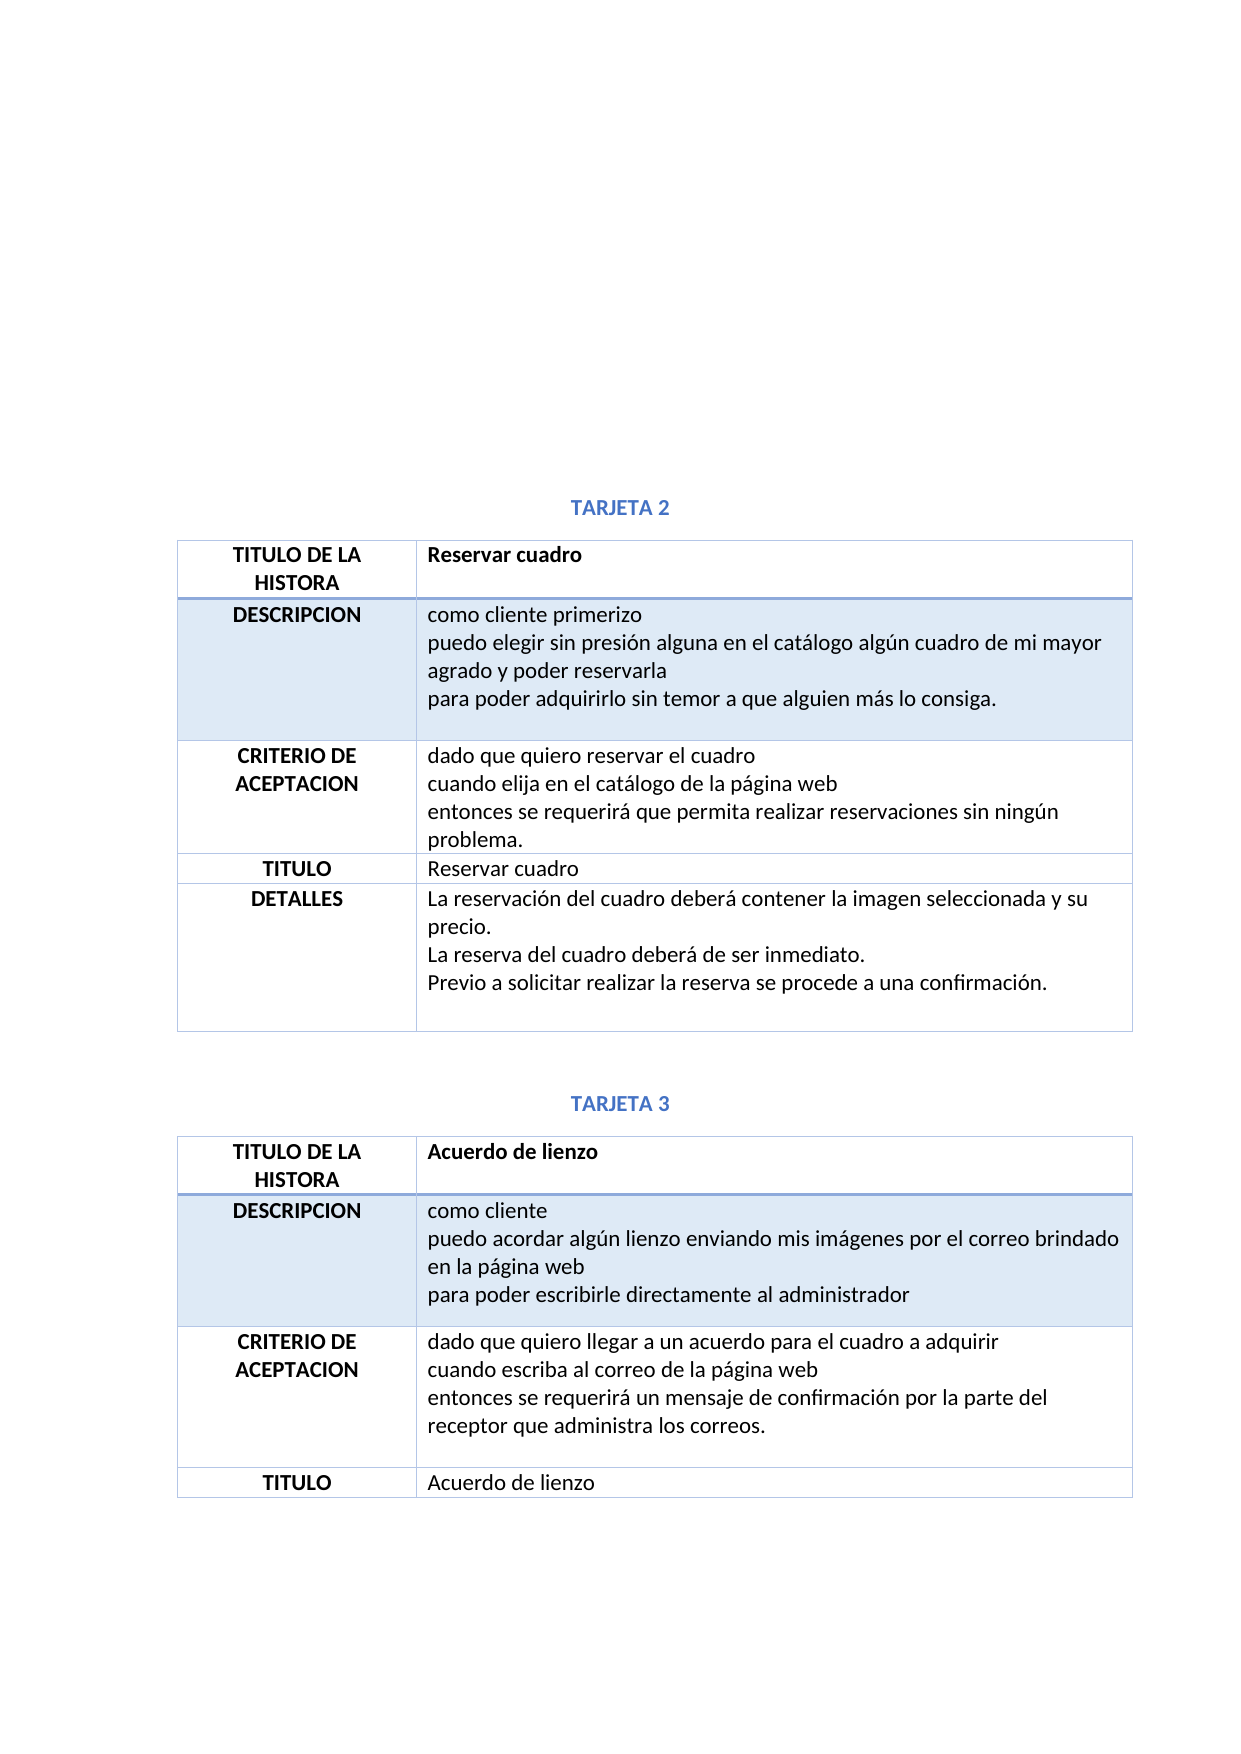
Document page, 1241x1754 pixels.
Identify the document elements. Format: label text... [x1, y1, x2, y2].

text TARJETA 2 [177, 493, 1063, 521]
table_header TITULO DE LA HISTORA [178, 541, 416, 597]
table_cell TITULO [178, 1468, 416, 1497]
table_cell dado que quiero llegar a un acuerdo para el cuadro a adquirir cuando escriba al correo de la página web entonces se requerirá un mensaje de confirmación por la parte del receptor que administra los correos. [417, 1327, 1132, 1467]
table_cell Reservar cuadro [417, 854, 1132, 883]
table_cell DESCRIPCION [178, 1196, 416, 1326]
table_header Acuerdo de lienzo [417, 1137, 1132, 1193]
table_cell DETALLES [178, 884, 416, 1031]
text TARJETA 3 [177, 1089, 1063, 1117]
table_header Reservar cuadro [417, 541, 1132, 597]
table_header TITULO DE LA HISTORA [178, 1137, 416, 1193]
table_cell como cliente puedo acordar algún lienzo enviando mis imágenes por el correo brindado en la página web para poder escribirle directamente al administrador [417, 1196, 1132, 1326]
table_cell TITULO [178, 854, 416, 883]
table_cell como cliente primerizo puedo elegir sin presión alguna en el catálogo algún cuadro de mi mayor agrado y poder reservarla para poder adquirirlo sin temor a que alguien más lo consiga. [417, 600, 1132, 740]
table_cell Acuerdo de lienzo [417, 1468, 1132, 1497]
table_cell DESCRIPCION [178, 600, 416, 740]
table_cell La reservación del cuadro deberá contener la imagen seleccionada y su precio. La reserva del cuadro deberá de ser inmediato. Previo a solicitar realizar la reserva se procede a una confirmación. [417, 884, 1132, 1031]
table_cell CRITERIO DE ACEPTACION [178, 1327, 416, 1467]
table_cell CRITERIO DE ACEPTACION [178, 741, 416, 853]
table_cell dado que quiero reservar el cuadro cuando elija en el catálogo de la página web entonces se requerirá que permita realizar reservaciones sin ningún problema. [417, 741, 1132, 853]
